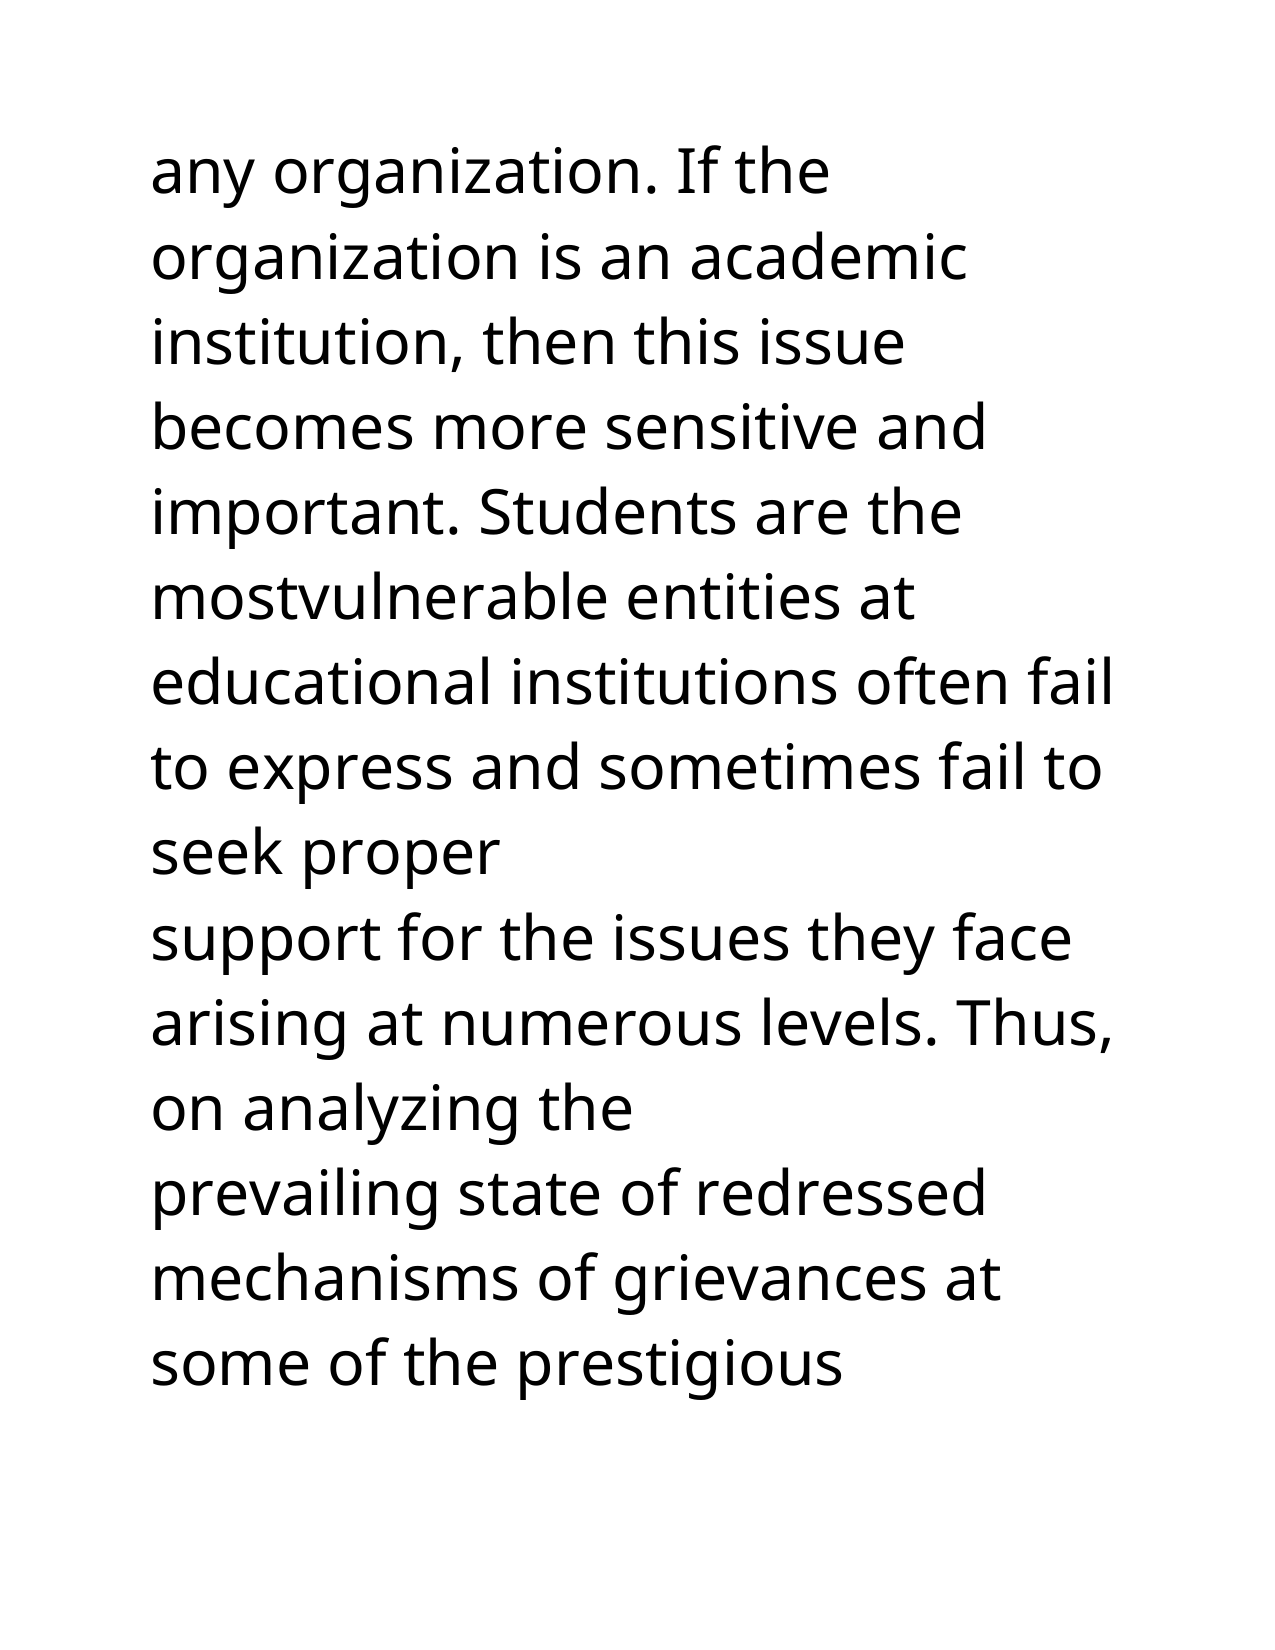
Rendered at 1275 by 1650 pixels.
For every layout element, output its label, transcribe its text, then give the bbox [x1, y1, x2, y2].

text educational institutions often fail to express and sometimes fail to seek proper [150, 638, 1125, 893]
text becomes more sensitive and important. Students are the mostvulnerable entities at [150, 382, 1125, 638]
text support for the issues they face arising at numerous levels. Thus, on analyzing the [150, 893, 1125, 1148]
text any organization. If the organization is an academic institution, then this issue [150, 127, 1125, 382]
text prevailing state of redressed mechanisms of grievances at some of the prestigious [150, 1148, 1125, 1404]
